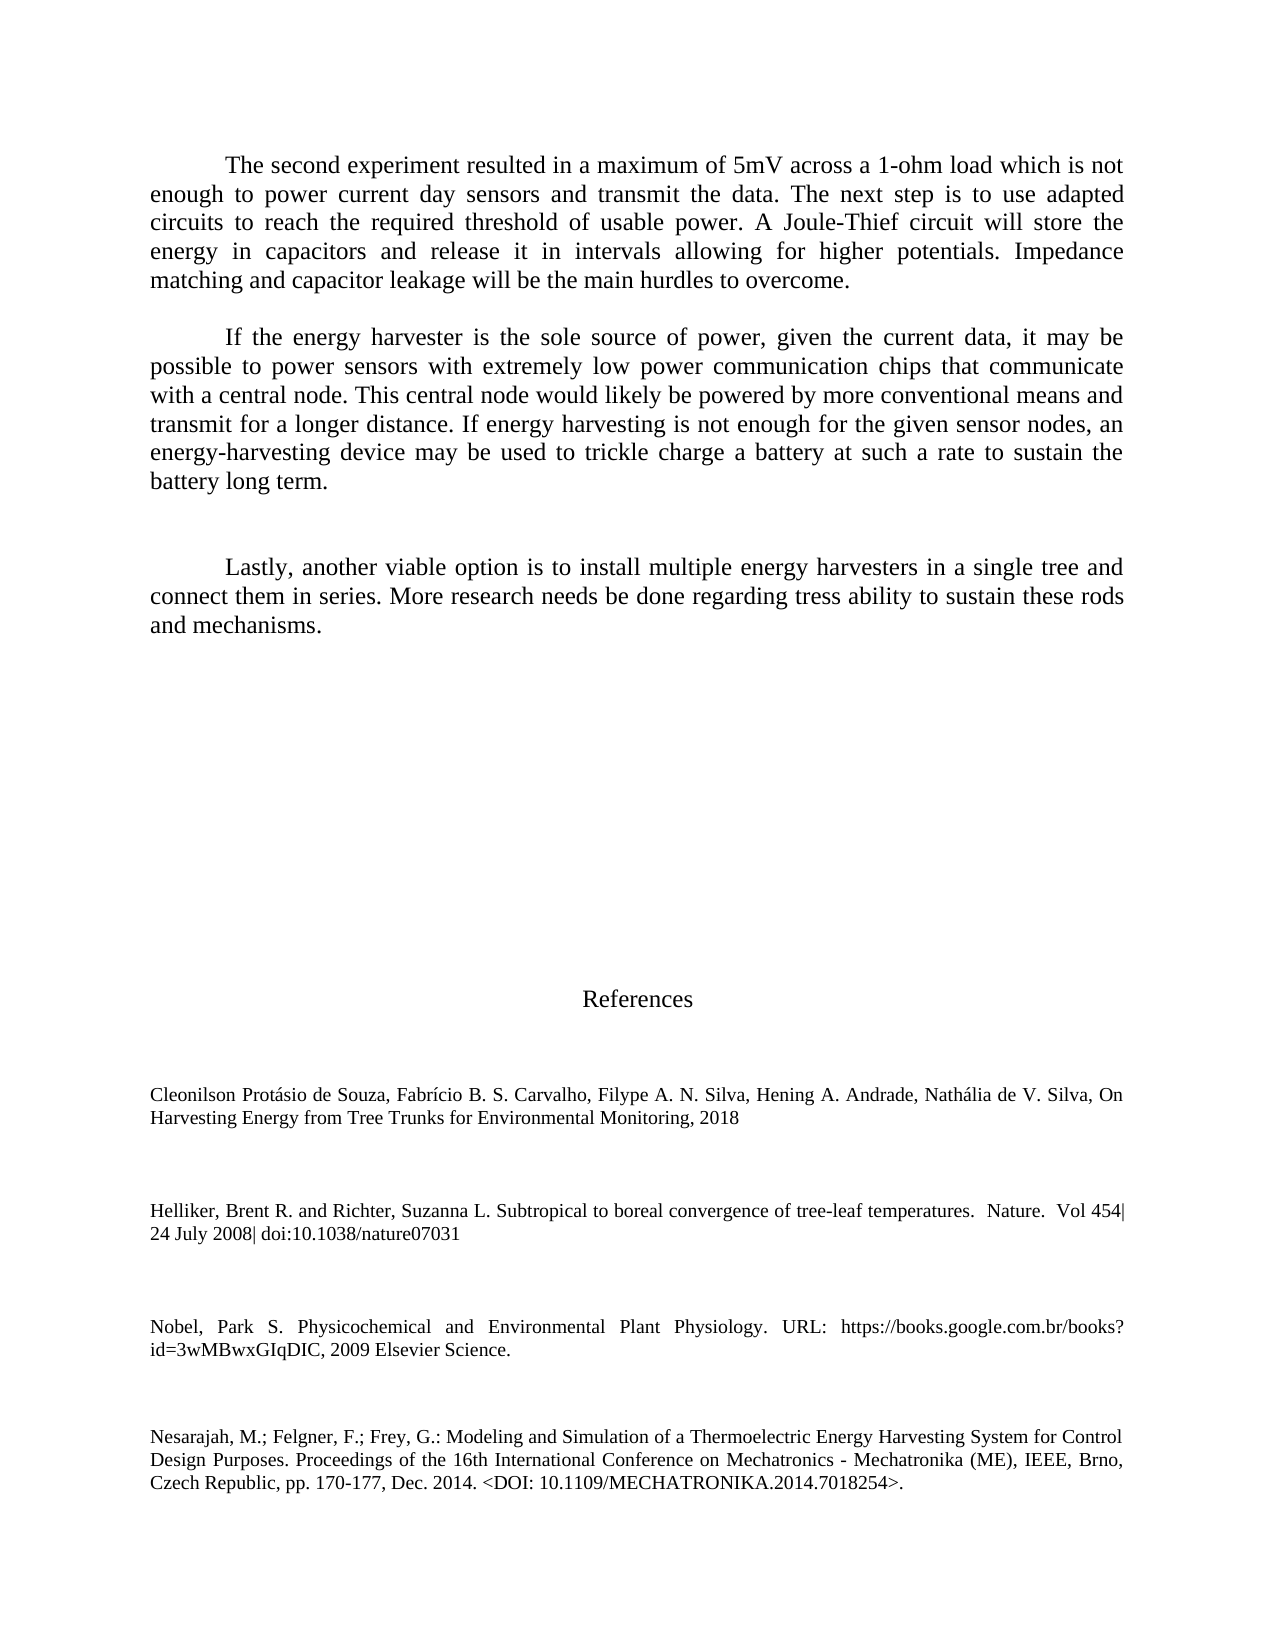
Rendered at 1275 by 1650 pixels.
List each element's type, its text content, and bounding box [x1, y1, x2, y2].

text If the energy harvester is the sole source of power, given the current data, it may be possible to power sensors with extremely low power communication chips that communicate with a central node. This central node would likely be powered by more conventional means and transmit for a longer distance. If energy harvesting is not enough for the given sensor nodes, an energy-harvesting device may be used to trickle charge a battery at such a rate to sustain the battery long term. [150, 322, 1125, 495]
text Nobel, Park S. Physicochemical and Environmental Plant Physiology. URL: https://books.google.com.br/books?id=3wMBwxGIqDIC, 2009 Elsevier Science. [150, 1315, 1125, 1361]
text Lastly, another viable option is to install multiple energy harvesters in a single tree and connect them in series. More research needs be done regarding tress ability to sustain these rods and mechanisms. [150, 552, 1125, 639]
text Helliker, Brent R. and Richter, Suzanna L. Subtropical to boreal convergence of tree-leaf temperatures. Nature. Vol 454|24 July 2008| doi:10.1038/nature07031 [150, 1199, 1125, 1244]
text References [150, 984, 1125, 1012]
text The second experiment resulted in a maximum of 5mV across a 1-ohm load which is not enough to power current day sensors and transmit the data. The next step is to use adapted circuits to reach the required threshold of usable power. A Joule-Thief circuit will store the energy in capacitors and release it in intervals allowing for higher potentials. Impedance matching and capacitor leakage will be the main hurdles to overcome. [150, 150, 1125, 294]
text Nesarajah, M.; Felgner, F.; Frey, G.: Modeling and Simulation of a Thermoelectric Energy Harvesting System for Control Design Purposes. Proceedings of the 16th International Conference on Mechatronics - Mechatronika (ME), IEEE, Brno, Czech Republic, pp. 170-177, Dec. 2014. <DOI: 10.1109/MECHATRONIKA.2014.7018254>. [150, 1425, 1125, 1493]
text Cleonilson Protásio de Souza, Fabrício B. S. Carvalho, Filype A. N. Silva, Hening A. Andrade, Nathália de V. Silva, On Harvesting Energy from Tree Trunks for Environmental Monitoring, 2018 [150, 1083, 1125, 1128]
